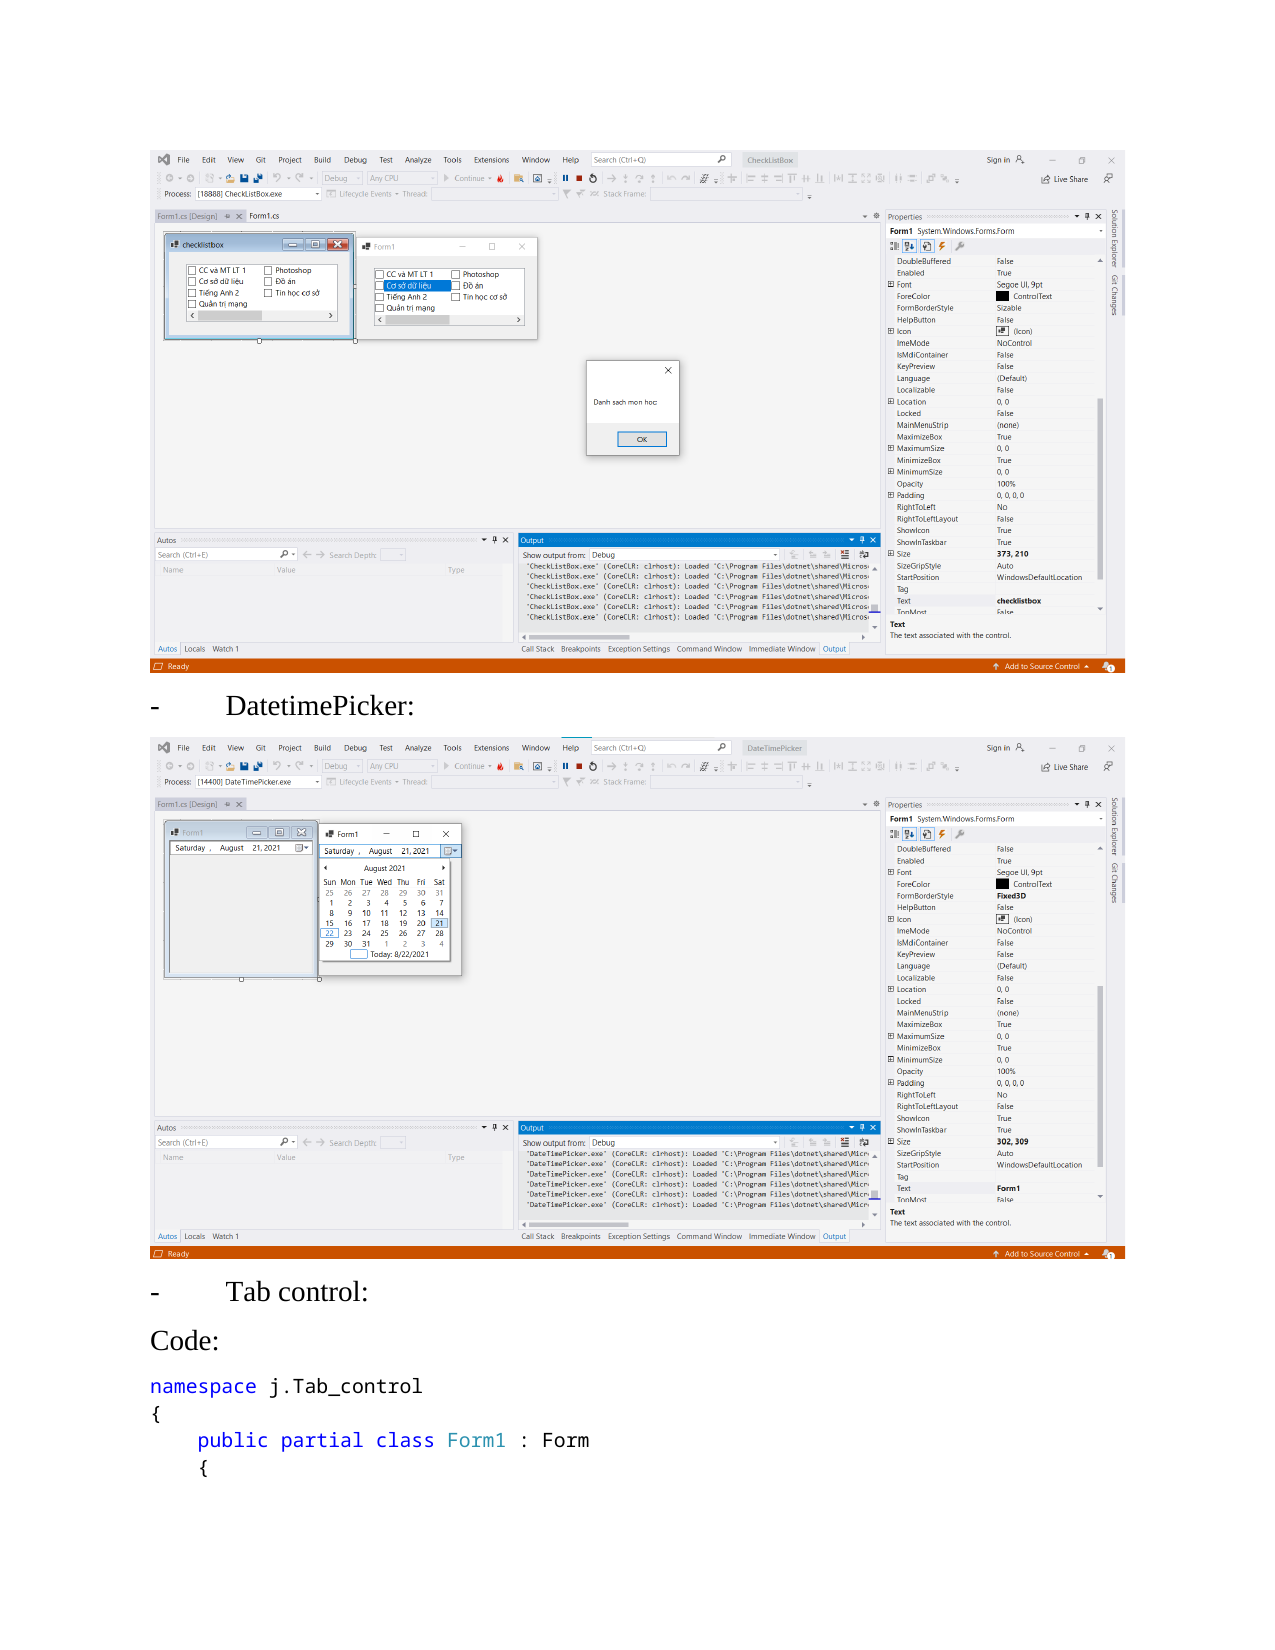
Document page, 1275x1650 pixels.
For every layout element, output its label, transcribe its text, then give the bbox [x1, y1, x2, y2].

text - Tab control: [150, 1274, 1125, 1307]
text { [150, 1399, 1125, 1426]
text public partial class Form1 : Form [150, 1426, 1125, 1453]
text { [150, 1453, 1125, 1480]
picture [150, 150, 1125, 673]
picture [150, 737, 1125, 1259]
text namespace j.Tab_control [150, 1372, 1125, 1399]
text - DatetimePicker: [150, 688, 1125, 722]
text Code: [150, 1323, 1125, 1357]
